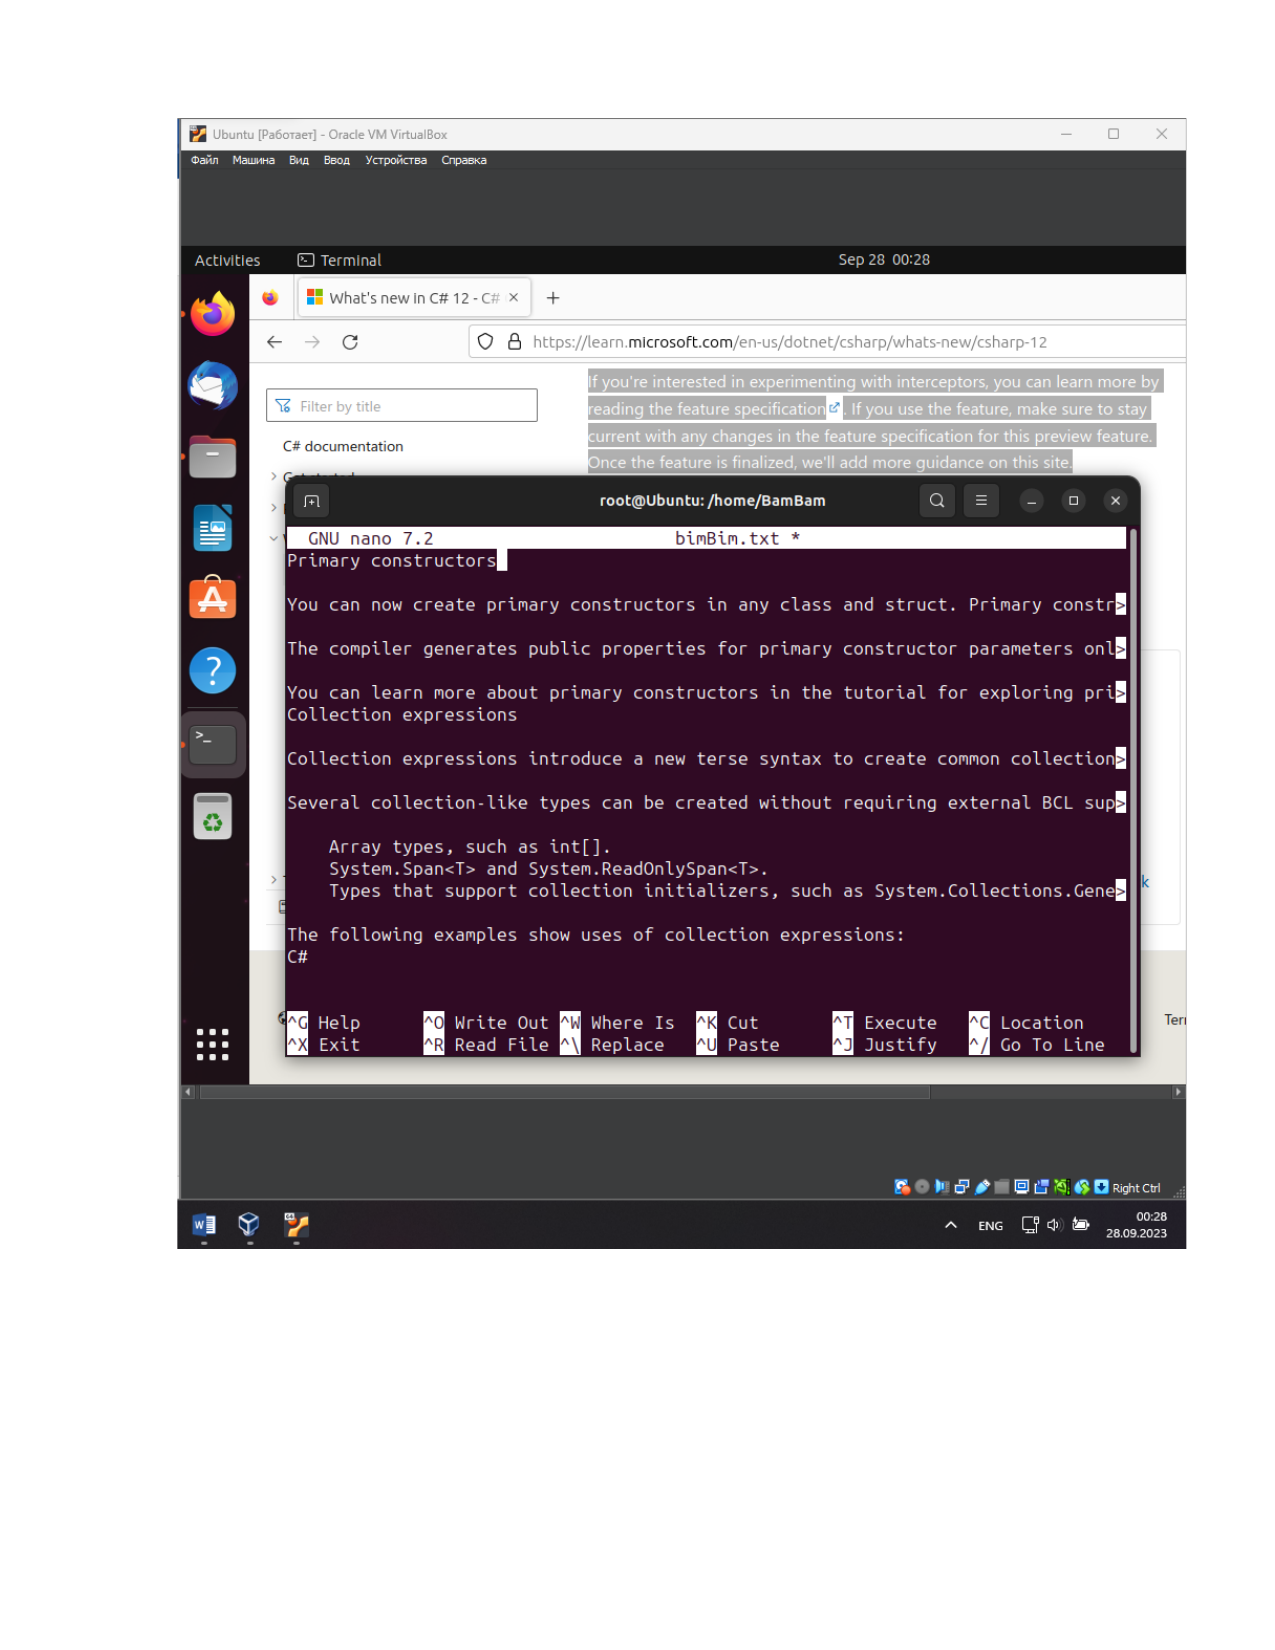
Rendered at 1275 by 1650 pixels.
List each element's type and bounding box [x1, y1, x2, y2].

picture [177, 118, 1187, 1249]
